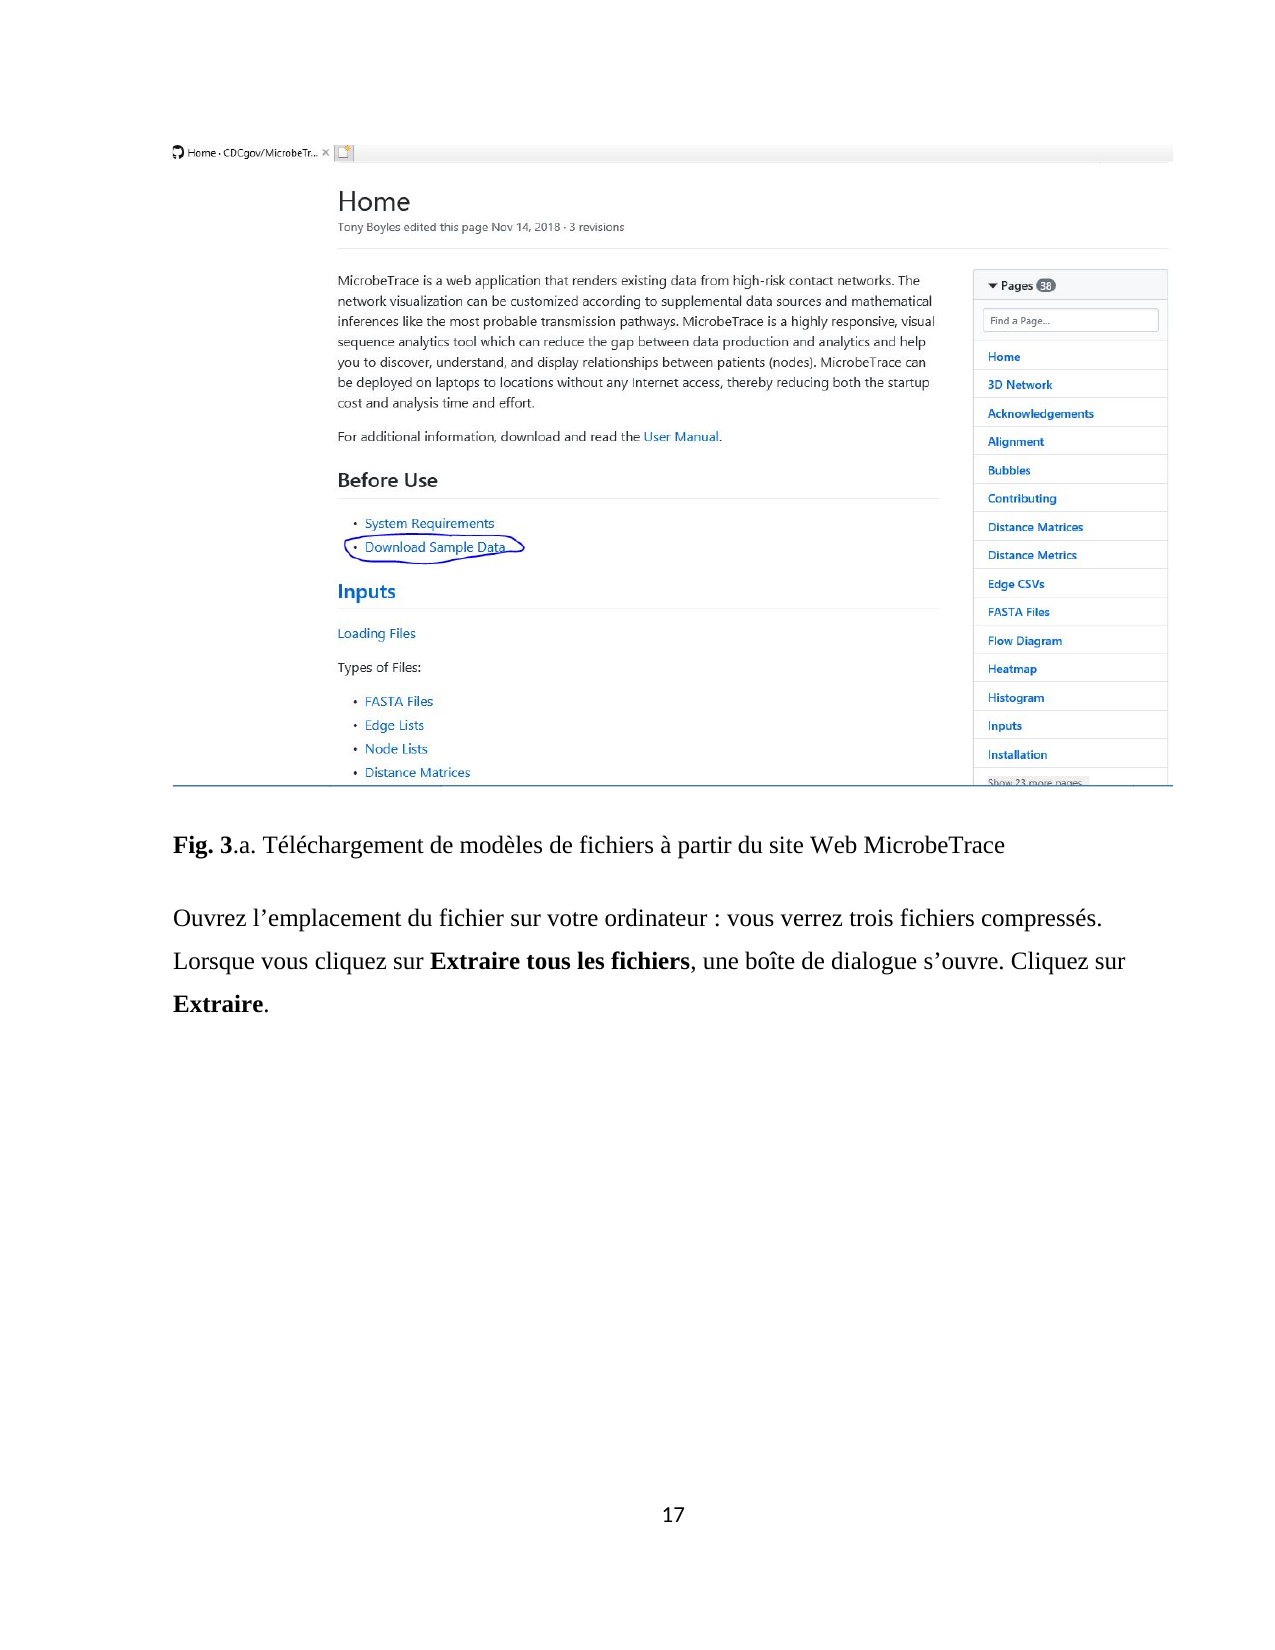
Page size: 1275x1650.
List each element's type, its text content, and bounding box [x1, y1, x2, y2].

text Fig. 3.a. Téléchargement de modèles de fichiers à partir du site Web MicrobeTrace [173, 830, 1173, 859]
text Ouvrez l’emplacement du fichier sur votre ordinateur : vous verrez trois fichiers compressés. Lorsque vous cliquez sur Extraire tous les fichiers, une boîte de dialogue s’ouvre. Cliquez sur Extraire. [173, 903, 1173, 1018]
picture [172, 145, 1173, 787]
